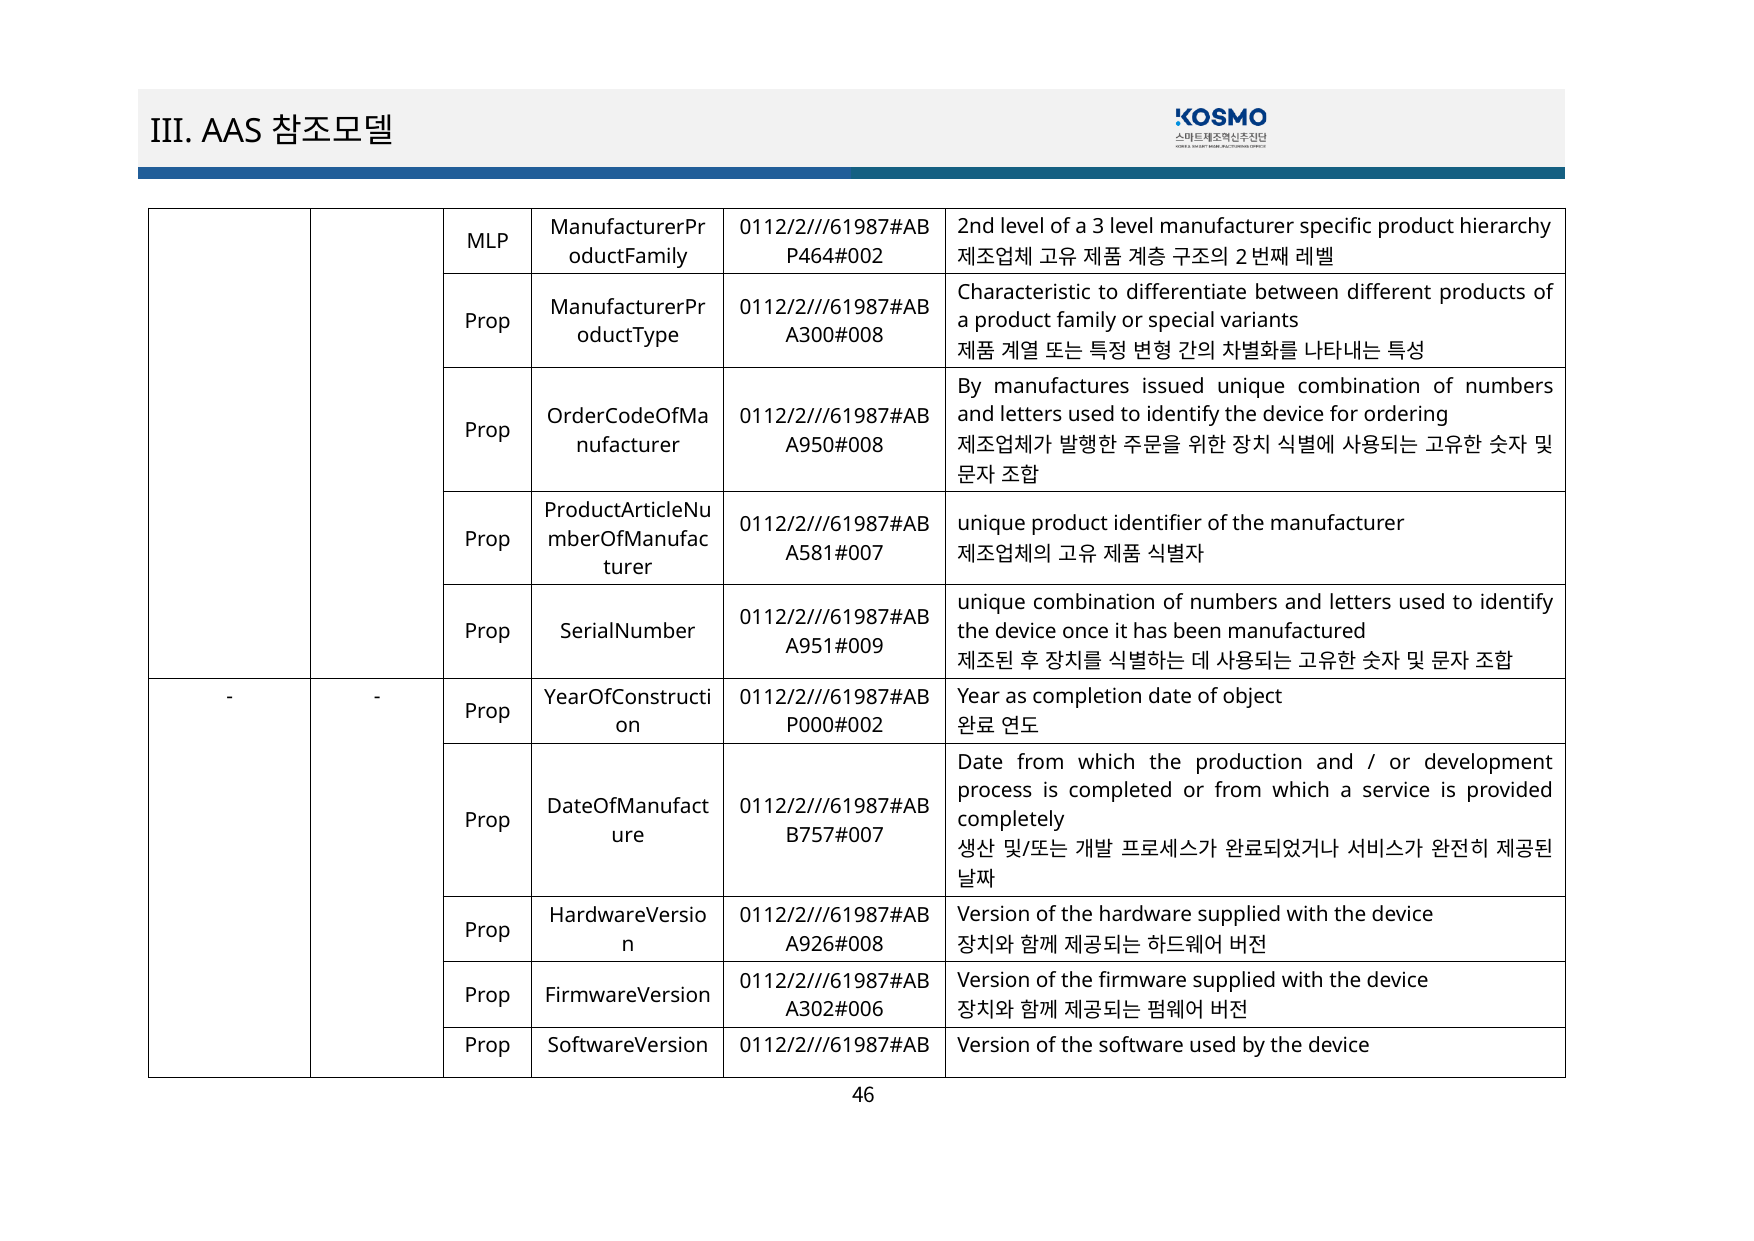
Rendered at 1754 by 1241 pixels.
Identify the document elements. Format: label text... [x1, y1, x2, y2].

table_cell FirmwareVersion [532, 962, 723, 1027]
table_cell Version of the firmware supplied with the device 장치와 함께 제공되는 펌웨어 버전 [946, 962, 1565, 1027]
table_cell ManufacturerProductFamily [532, 209, 723, 273]
table_cell Prop [444, 492, 531, 583]
table_cell 0112/2///61987#ABA951#009 [724, 585, 945, 677]
table_cell ProductArticleNumberOfManufacturer [532, 492, 723, 583]
table_cell By manufactures issued unique combination of numbers and letters used to identify the device for ordering 제조업체가 발행한 주문을 위한 장치 식별에 사용되는 고유한 숫자 및 문자 조합 [946, 368, 1565, 491]
table_cell unique combination of numbers and letters used to identify the device once it has been manufactured 제조된 후 장치를 식별하는 데 사용되는 고유한 숫자 및 문자 조합 [946, 585, 1565, 677]
table_cell Version of the software used by the device 장치와 함께 제공되는 소프트웨어 버전 [946, 1028, 1565, 1077]
table_cell Prop [444, 897, 531, 961]
table_cell Prop [444, 962, 531, 1027]
table_cell Prop [444, 1028, 531, 1077]
table_cell - [311, 679, 443, 1077]
table_cell - [311, 209, 443, 677]
table_cell 0112/2///61987#ABA300#008 [724, 274, 945, 367]
picture [1175, 108, 1267, 148]
table_cell SerialNumber [532, 585, 723, 677]
table_cell Prop [444, 744, 531, 896]
table_cell Prop [444, 274, 531, 367]
table_cell SoftwareVersion [532, 1028, 723, 1077]
table_cell - [149, 209, 310, 677]
table_cell OrderCodeOfManufacturer [532, 368, 723, 491]
table_cell - [149, 679, 310, 1077]
table_cell ManufacturerProductType [532, 274, 723, 367]
table_cell MLP [444, 209, 531, 273]
table_cell DateOfManufacture [532, 744, 723, 896]
table_cell 0112/2///61987#ABB757#007 [724, 744, 945, 896]
table_cell Prop [444, 368, 531, 491]
table_cell unique product identifier of the manufacturer 제조업체의 고유 제품 식별자 [946, 492, 1565, 583]
table_cell 0112/2///61987#ABA581#007 [724, 492, 945, 583]
table_cell Characteristic to differentiate between different products of a product family or special variants 제품 계열 또는 특정 변형 간의 차별화를 나타내는 특성 [946, 274, 1565, 367]
table_cell 0112/2///61987#ABA926#008 [724, 897, 945, 961]
table_cell 0112/2///61987#ABA302#006 [724, 962, 945, 1027]
table_cell 0112/2///61987#ABA950#008 [724, 368, 945, 491]
table_cell HardwareVersion [532, 897, 723, 961]
table_cell Version of the hardware supplied with the device 장치와 함께 제공되는 하드웨어 버전 [946, 897, 1565, 961]
table_cell 2nd level of a 3 level manufacturer specific product hierarchy 제조업체 고유 제품 계층 구조의 2번째 레벨 [946, 209, 1565, 273]
table_cell YearOfConstruction [532, 679, 723, 743]
table_cell Prop [444, 679, 531, 743]
table_cell Date from which the production and / or development process is completed or from which a service is provided completely 생산 및/또는 개발 프로세스가 완료되었거나 서비스가 완전히 제공된 날짜 [946, 744, 1565, 896]
table_cell 0112/2///61987#ABA601#008 [724, 1028, 945, 1077]
table_cell Prop [444, 585, 531, 677]
table_cell 0112/2///61987#ABP000#002 [724, 679, 945, 743]
table_cell 0112/2///61987#ABP464#002 [724, 209, 945, 273]
table_cell Year as completion date of object 완료 연도 [946, 679, 1565, 743]
